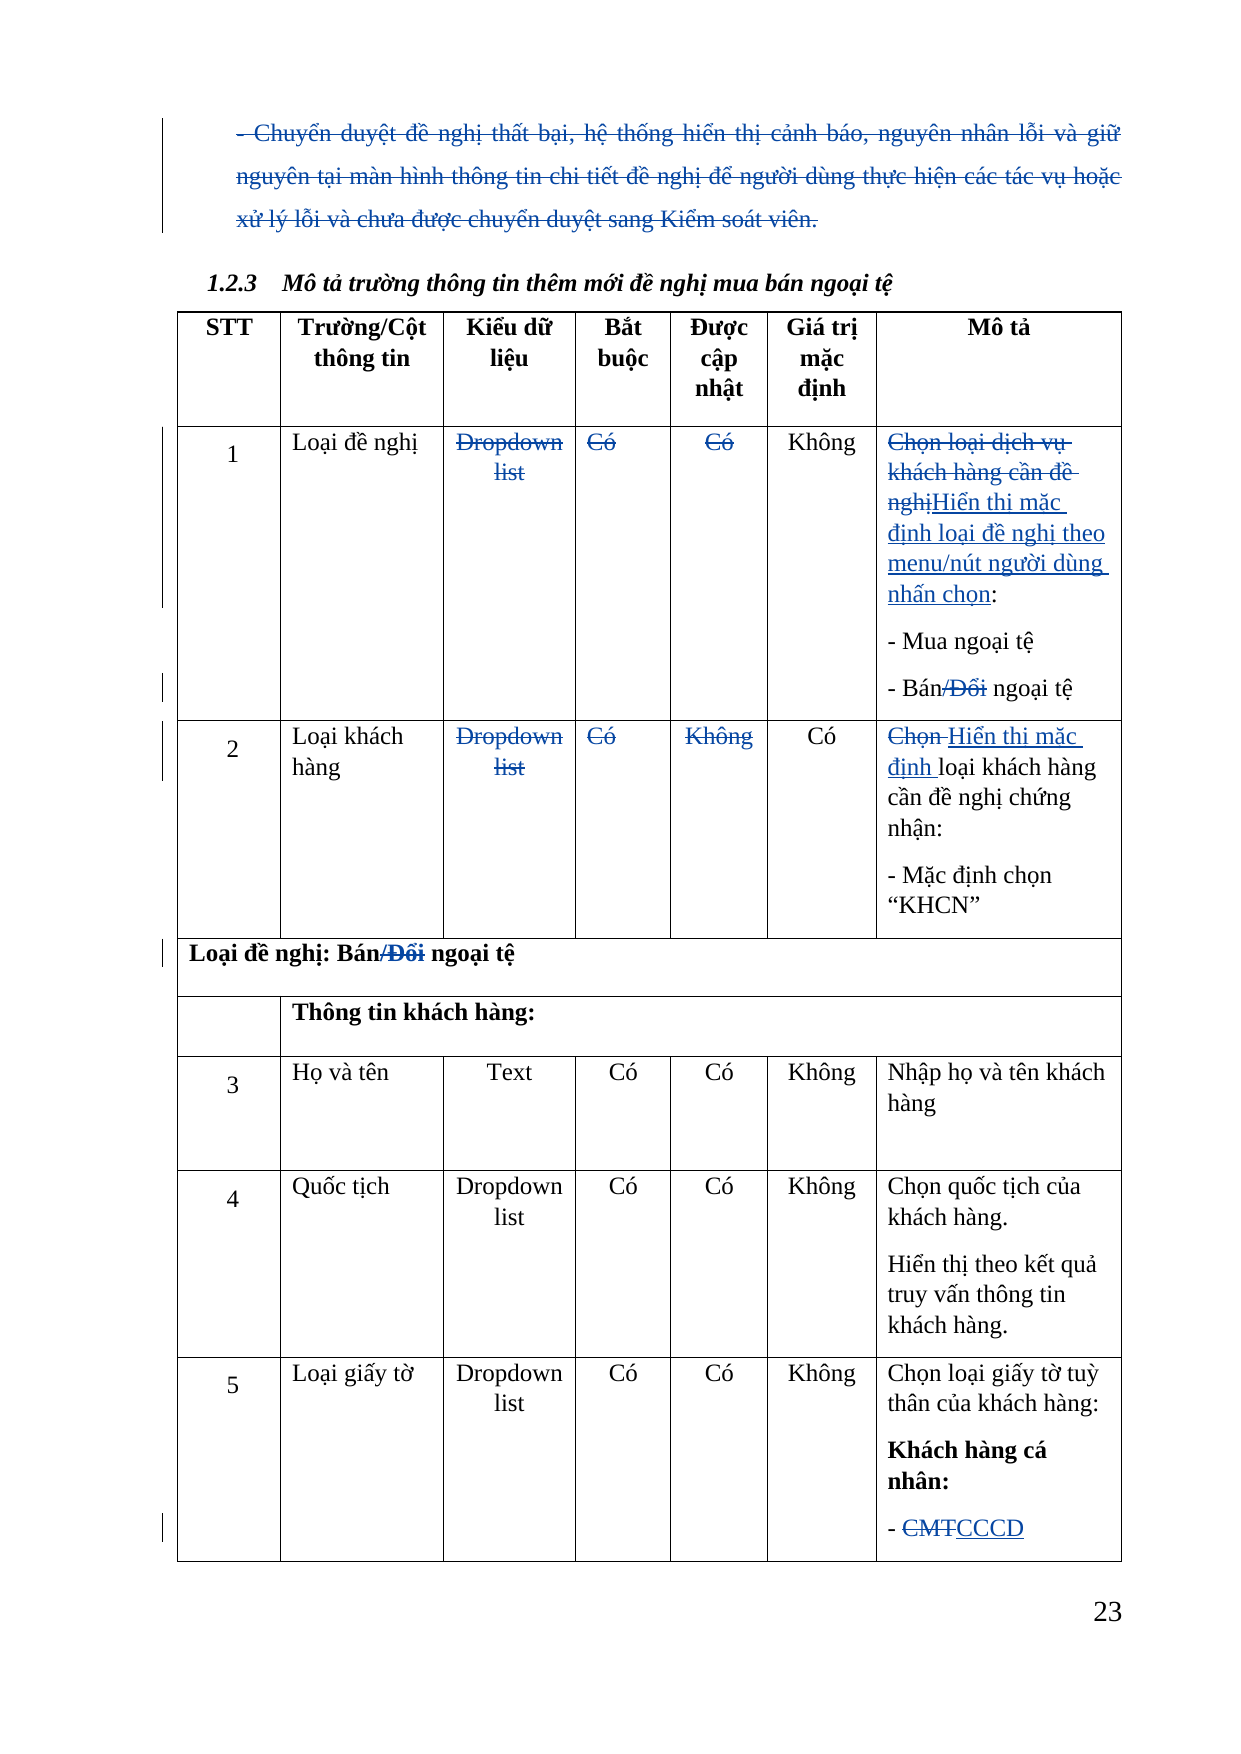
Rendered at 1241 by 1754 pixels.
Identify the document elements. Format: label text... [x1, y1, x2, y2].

table_cell Có [768, 721, 876, 937]
table_header Được cập nhật [671, 313, 767, 426]
table_cell [576, 427, 670, 720]
table_cell [444, 721, 575, 937]
table_cell loại khách hàng cần đề nghị chứng nhận: - Mặc định chọn “KHCN” [877, 721, 1121, 937]
table_cell [178, 1358, 280, 1561]
table_header Kiểu dữ liệu [444, 313, 575, 426]
table_cell [576, 721, 670, 937]
table_header Mô tả [877, 313, 1121, 426]
table_cell Loại giấy tờ [281, 1358, 443, 1561]
table_header Trường/Cột thông tin [281, 313, 443, 426]
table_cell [877, 1358, 1121, 1561]
table_cell Loại đề nghị: Bán ngoại tệ [178, 939, 1121, 996]
table_cell : - Mua ngoại tệ - Bán ngoại tệ [877, 427, 1121, 720]
table_cell [671, 721, 767, 937]
table_cell Dropdownlist [444, 1171, 575, 1357]
table_cell [178, 721, 280, 937]
table_cell Text [444, 1057, 575, 1170]
table_cell Chọn quốc tịch của khách hàng. Hiển thị theo kết quả truy vấn thông tin khách hàng. [877, 1171, 1121, 1357]
table_cell [444, 427, 575, 720]
table_cell Có [576, 1057, 670, 1170]
subtitle Mô tả trường thông tin thêm mới đề nghị mua bán ngoại tệ [207, 268, 1122, 297]
table_cell [671, 427, 767, 720]
table_cell Có [671, 1171, 767, 1357]
table_cell [178, 427, 280, 720]
table_cell Có [671, 1057, 767, 1170]
table_cell Họ và tên [281, 1057, 443, 1170]
table_cell Không [768, 427, 876, 720]
table_cell [178, 1057, 280, 1170]
table_cell Loại khách hàng [281, 721, 443, 937]
table_header STT [178, 313, 280, 426]
table_cell Dropdownlist [444, 1358, 575, 1561]
table_cell [178, 1171, 280, 1357]
table_cell Không [768, 1358, 876, 1561]
table_header Giá trị mặc định [768, 313, 876, 426]
table_cell Loại đề nghị [281, 427, 443, 720]
table_cell Có [576, 1358, 670, 1561]
table_cell Không [768, 1057, 876, 1170]
table_cell Có [671, 1358, 767, 1561]
table_cell Có [576, 1171, 670, 1357]
table_cell Quốc tịch [281, 1171, 443, 1357]
table_cell Nhập họ và tên khách hàng [877, 1057, 1121, 1170]
table_cell [178, 997, 280, 1056]
table_cell Thông tin khách hàng: [281, 997, 1121, 1056]
table_cell Không [768, 1171, 876, 1357]
table_header Bắt buộc [576, 313, 670, 426]
